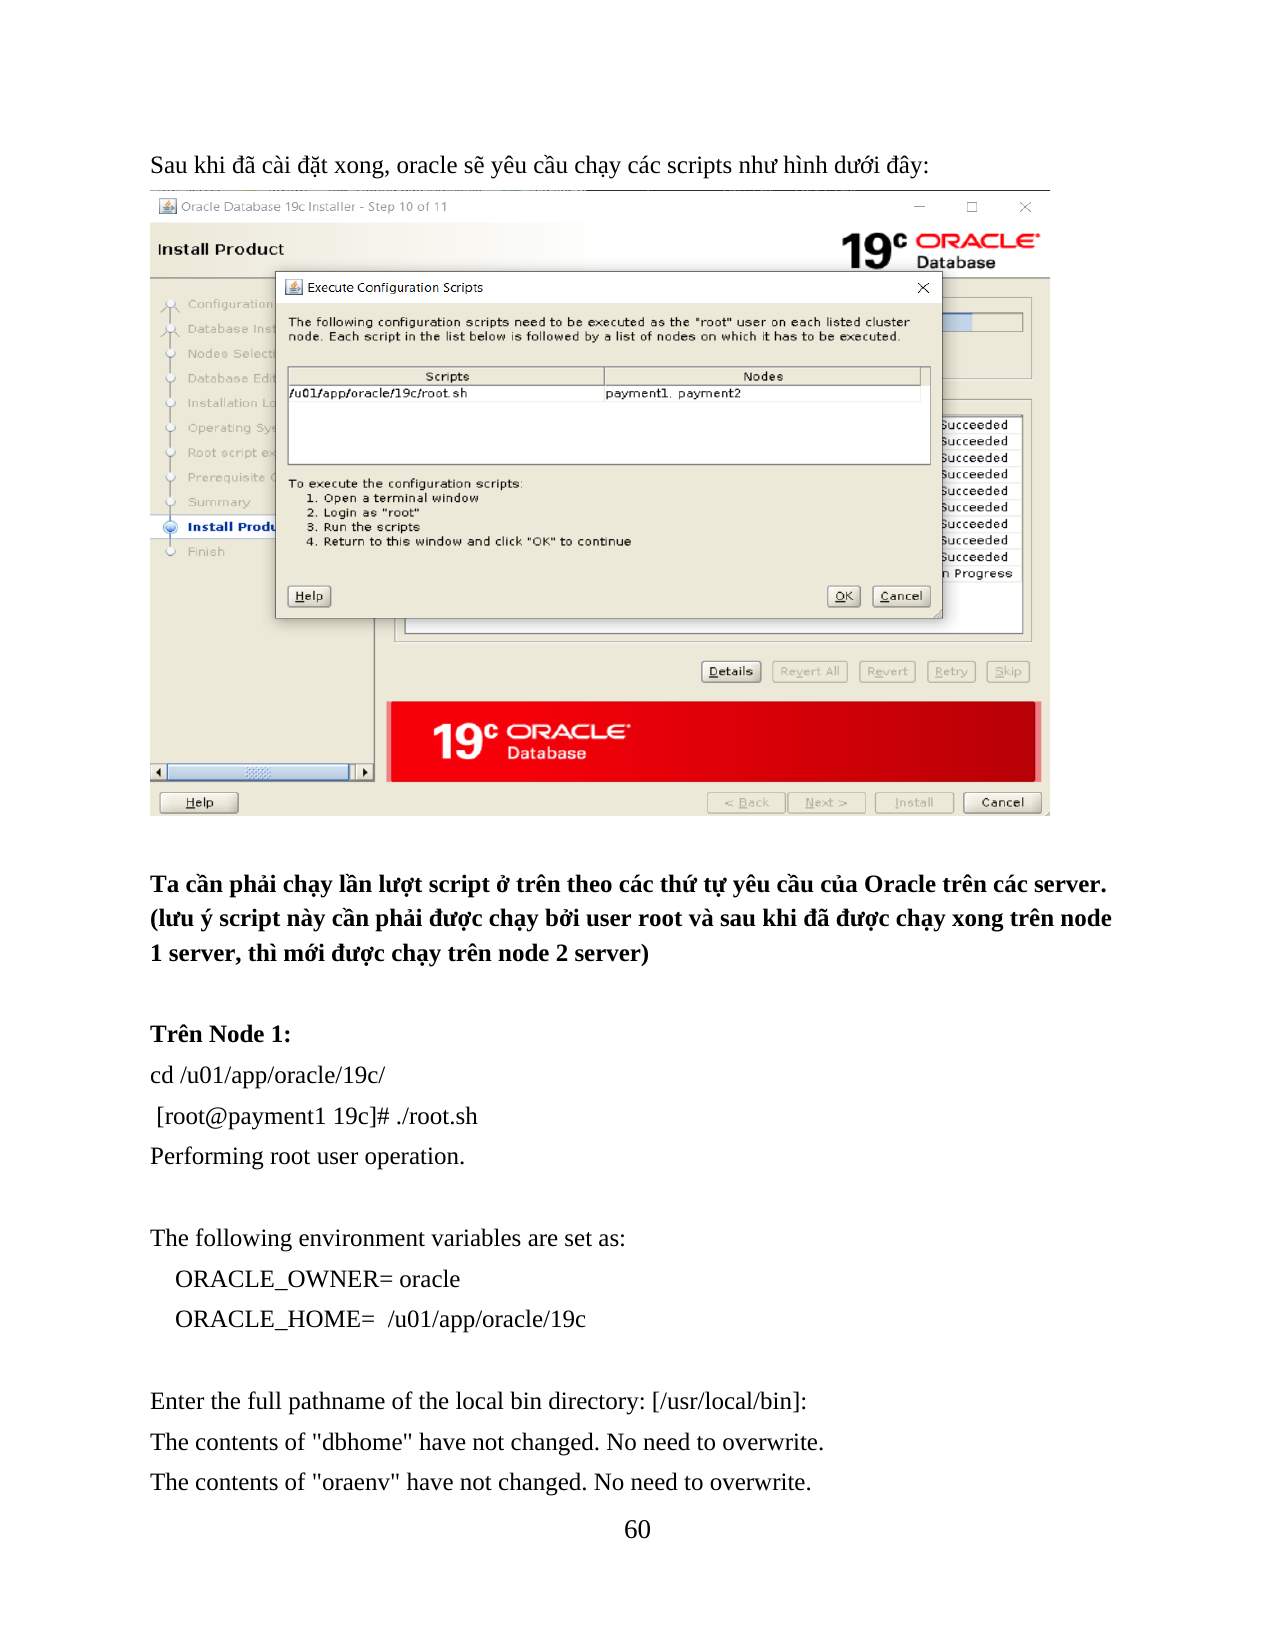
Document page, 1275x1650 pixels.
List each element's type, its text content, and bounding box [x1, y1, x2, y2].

text Sau khi đã cài đặt xong, oracle sẽ yêu cầu chạy các scripts như hình dưới đây: [150, 150, 1125, 179]
text ORACLE_HOME= /u01/app/oracle/19c [150, 1304, 1125, 1333]
text The contents of "oraenv" have not changed. No need to overwrite. [150, 1467, 1125, 1496]
text cd /u01/app/oracle/19c/ [150, 1060, 1125, 1089]
text ORACLE_OWNER= oracle [150, 1264, 1125, 1292]
text The contents of "dbhome" have not changed. No need to overwrite. [150, 1427, 1125, 1455]
text [root@payment1 19c]# ./root.sh [150, 1101, 1125, 1129]
text Performing root user operation. [150, 1141, 1125, 1170]
text Enter the full pathname of the local bin directory: [/usr/local/bin]: [150, 1386, 1125, 1414]
text Ta cần phải chạy lần lượt script ở trên theo các thứ tự yêu cầu của Oracle trên các server. (lưu ý script này cần phải được chạy bởi user root và sau khi đã được chạy xong trên node 1 server, thì mới được chạy trên node 2 server) [150, 869, 1125, 967]
picture [150, 190, 1050, 816]
text Trên Node 1: [150, 1019, 1125, 1048]
text The following environment variables are set as: [150, 1223, 1125, 1252]
